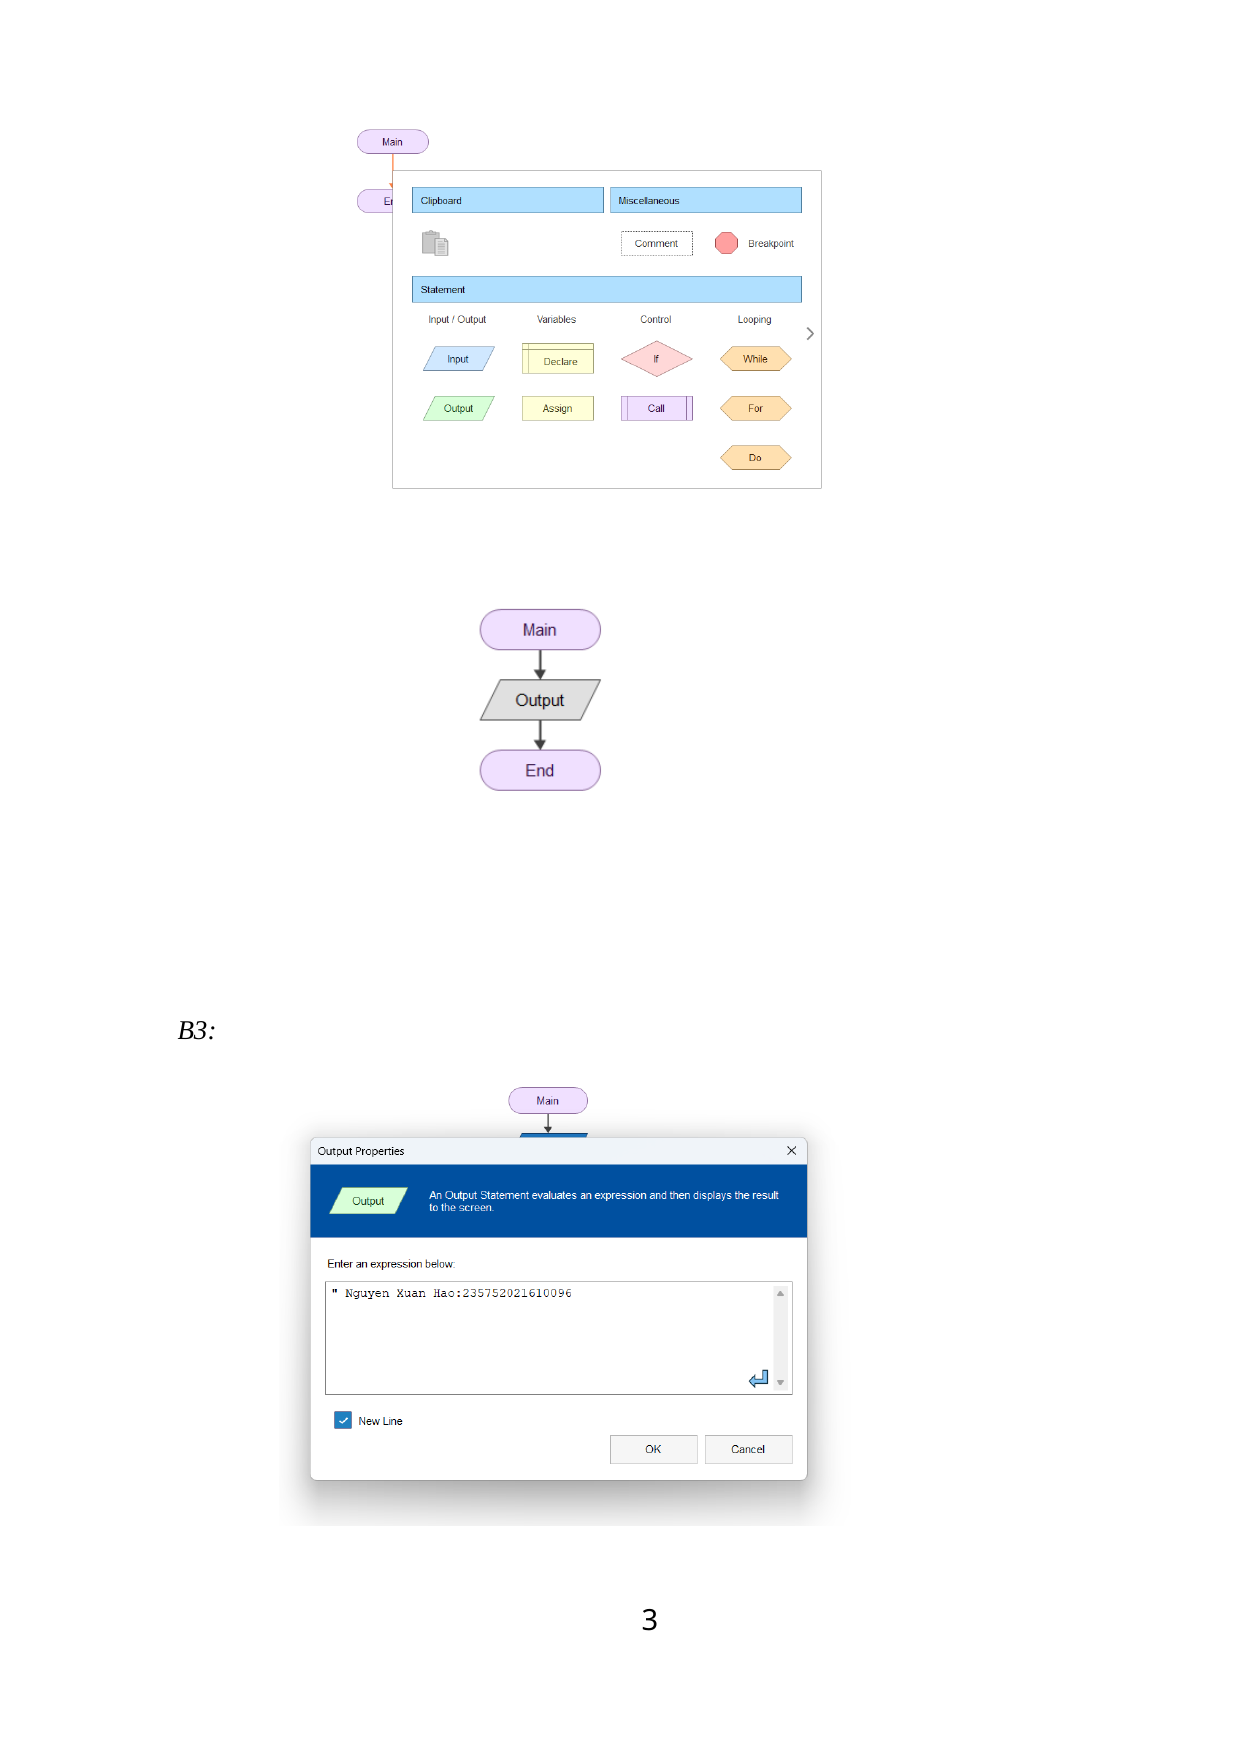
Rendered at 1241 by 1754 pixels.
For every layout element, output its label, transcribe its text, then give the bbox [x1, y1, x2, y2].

text B3: [177, 1014, 1122, 1046]
picture [278, 1084, 852, 1526]
picture [177, 591, 906, 974]
picture [177, 118, 913, 550]
